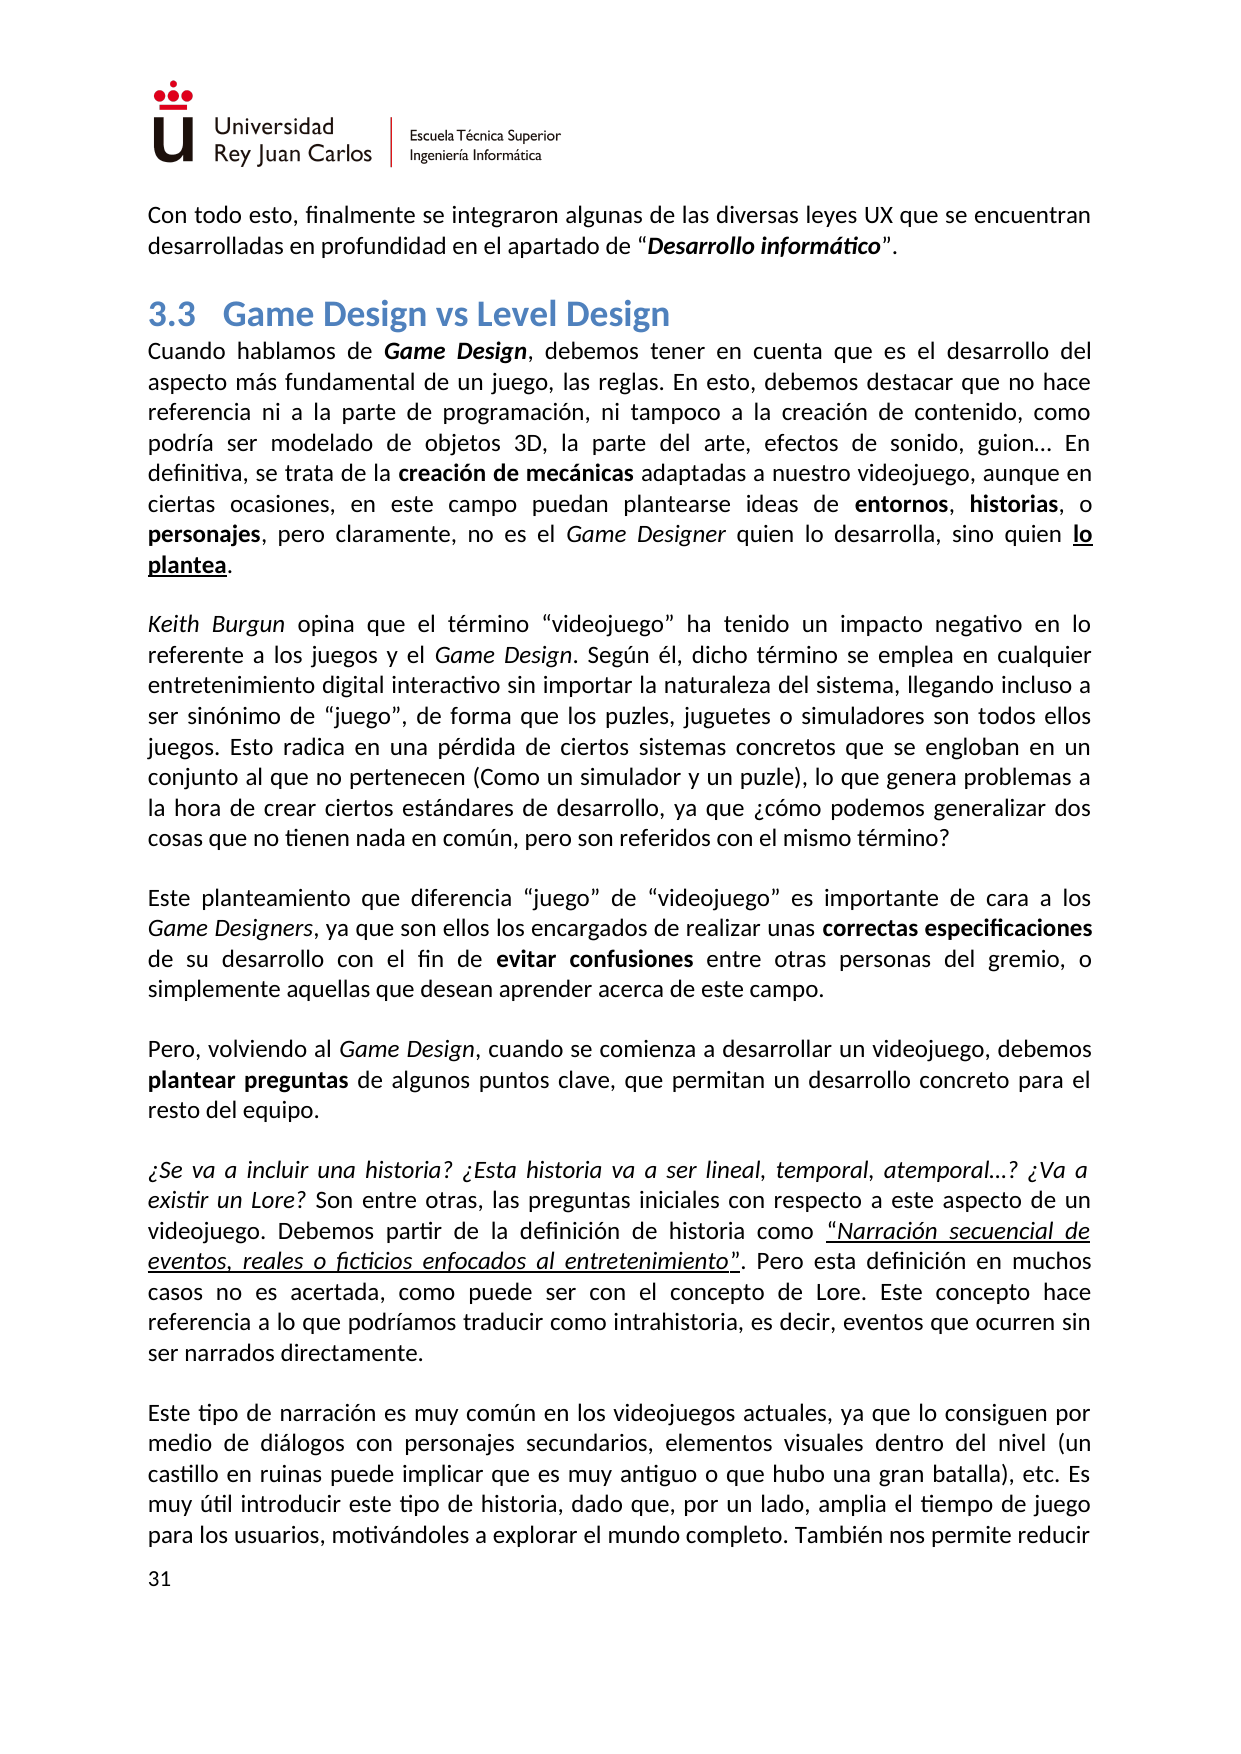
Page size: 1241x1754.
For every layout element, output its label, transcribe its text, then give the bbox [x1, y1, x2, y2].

text Cuando hablamos de Game Design, debemos tener en cuenta que es el desarrollo del aspecto más fundamental de un juego, las reglas. En esto, debemos destacar que no hace referencia ni a la parte de programación, ni tampoco a la creación de contenido, como podría ser modelado de objetos 3D, la parte del arte, efectos de sonido, guion… En definitiva, se trata de la creación de mecánicas adaptadas a nuestro videojuego, aunque en ciertas ocasiones, en este campo puedan plantearse ideas de entornos, historias, o personajes, pero claramente, no es el Game Designer quien lo desarrolla, sino quien lo plantea. [148, 335, 1092, 579]
subtitle Game Design vs Level Design [148, 289, 1092, 335]
text Este planteamiento que diferencia “juego” de “videojuego” es importante de cara a los Game Designers, ya que son ellos los encargados de realizar unas correctas especificaciones de su desarrollo con el fin de evitar confusiones entre otras personas del gremio, o simplemente aquellas que desean aprender acerca de este campo. [148, 882, 1092, 1004]
text Con todo esto, finalmente se integraron algunas de las diversas leyes UX que se encuentran desarrolladas en profundidad en el apartado de “Desarrollo informático”. [148, 199, 1092, 260]
text Keith Burgun opina que el término “videojuego” ha tenido un impacto negativo en lo referente a los juegos y el Game Design. Según él, dicho término se emplea en cualquier entretenimiento digital interactivo sin importar la naturaleza del sistema, llegando incluso a ser sinónimo de “juego”, de forma que los puzles, juguetes o simuladores son todos ellos juegos. Esto radica en una pérdida de ciertos sistemas concretos que se engloban en un conjunto al que no pertenecen (Como un simulador y un puzle), lo que genera problemas a la hora de crear ciertos estándares de desarrollo, ya que ¿cómo podemos generalizar dos cosas que no tienen nada en común, pero son referidos con el mismo término? [148, 609, 1092, 853]
text Pero, volviendo al Game Design, cuando se comienza a desarrollar un videojuego, debemos plantear preguntas de algunos puntos clave, que permitan un desarrollo concreto para el resto del equipo. [148, 1033, 1092, 1125]
text ¿Se va a incluir una historia? ¿Esta historia va a ser lineal, temporal, atemporal…? ¿Va a existir un Lore? Son entre otras, las preguntas iniciales con respecto a este aspecto de un videojuego. Debemos partir de la definición de historia como “Narración secuencial de eventos, reales o ficticios enfocados al entretenimiento”. Pero esta definición en muchos casos no es acertada, como puede ser con el concepto de Lore. Este concepto hace referencia a lo que podríamos traducir como intrahistoria, es decir, eventos que ocurren sin ser narrados directamente. [148, 1154, 1092, 1368]
picture [147, 75, 630, 172]
